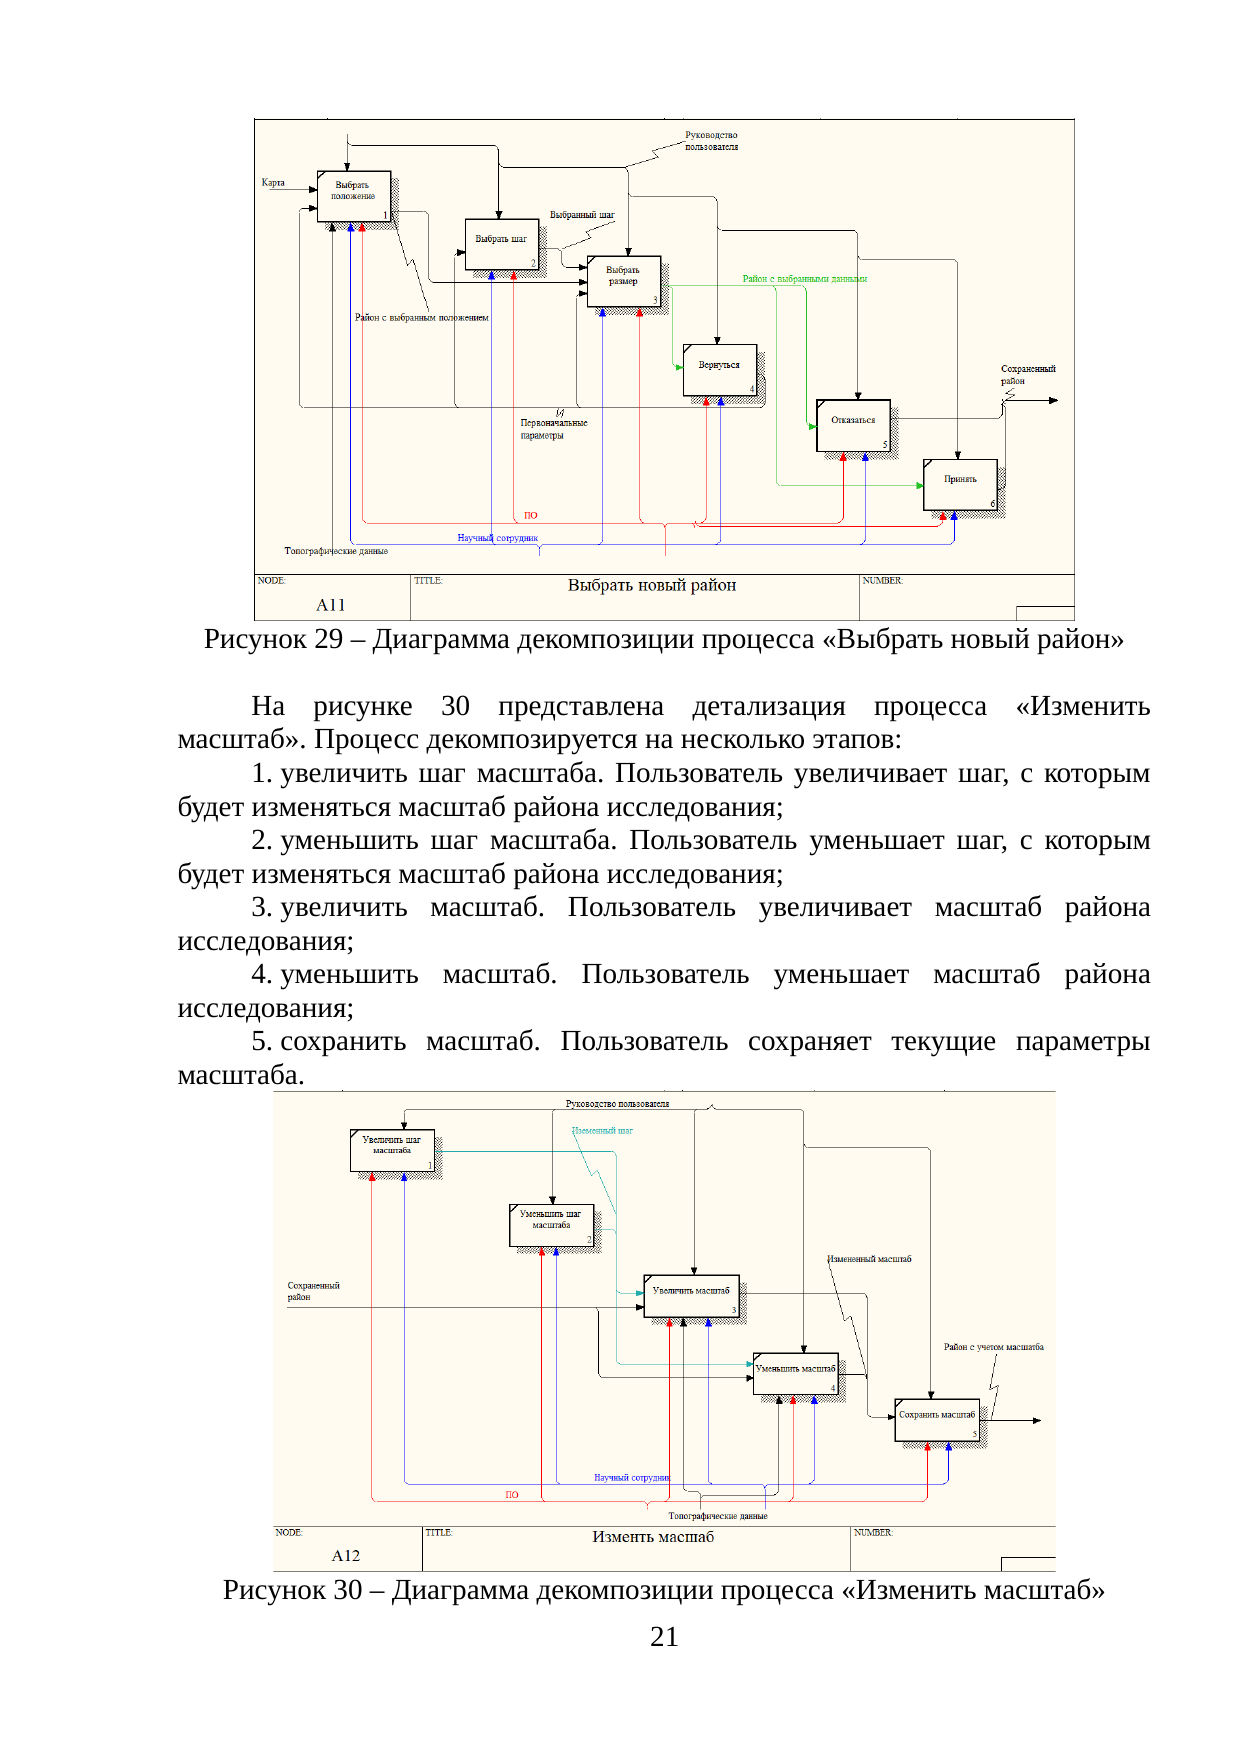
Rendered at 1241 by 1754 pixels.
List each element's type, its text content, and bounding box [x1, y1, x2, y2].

list увеличить шаг масштаба. Пользователь увеличивает шаг, с которым будет изменяться масштаб района исследования; [177, 755, 1152, 822]
picture [273, 1090, 1056, 1572]
picture [254, 118, 1075, 621]
list уменьшить масштаб. Пользователь уменьшает масштаб района исследования; [177, 956, 1152, 1023]
text Рисунок 30 – Диаграмма декомпозиции процесса «Изменить масштаб» [177, 1572, 1152, 1605]
list увеличить масштаб. Пользователь увеличивает масштаб района исследования; [177, 889, 1152, 956]
list сохранить масштаб. Пользователь сохраняет текущие параметры масштаба. [177, 1023, 1152, 1091]
text На рисунке 30 представлена детализация процесса «Изменить масштаб». Процесс декомпозируется на несколько этапов: [177, 688, 1152, 755]
text Рисунок 29 – Диаграмма декомпозиции процесса «Выбрать новый район» [177, 621, 1152, 654]
list уменьшить шаг масштаба. Пользователь уменьшает шаг, с которым будет изменяться масштаб района исследования; [177, 822, 1152, 889]
